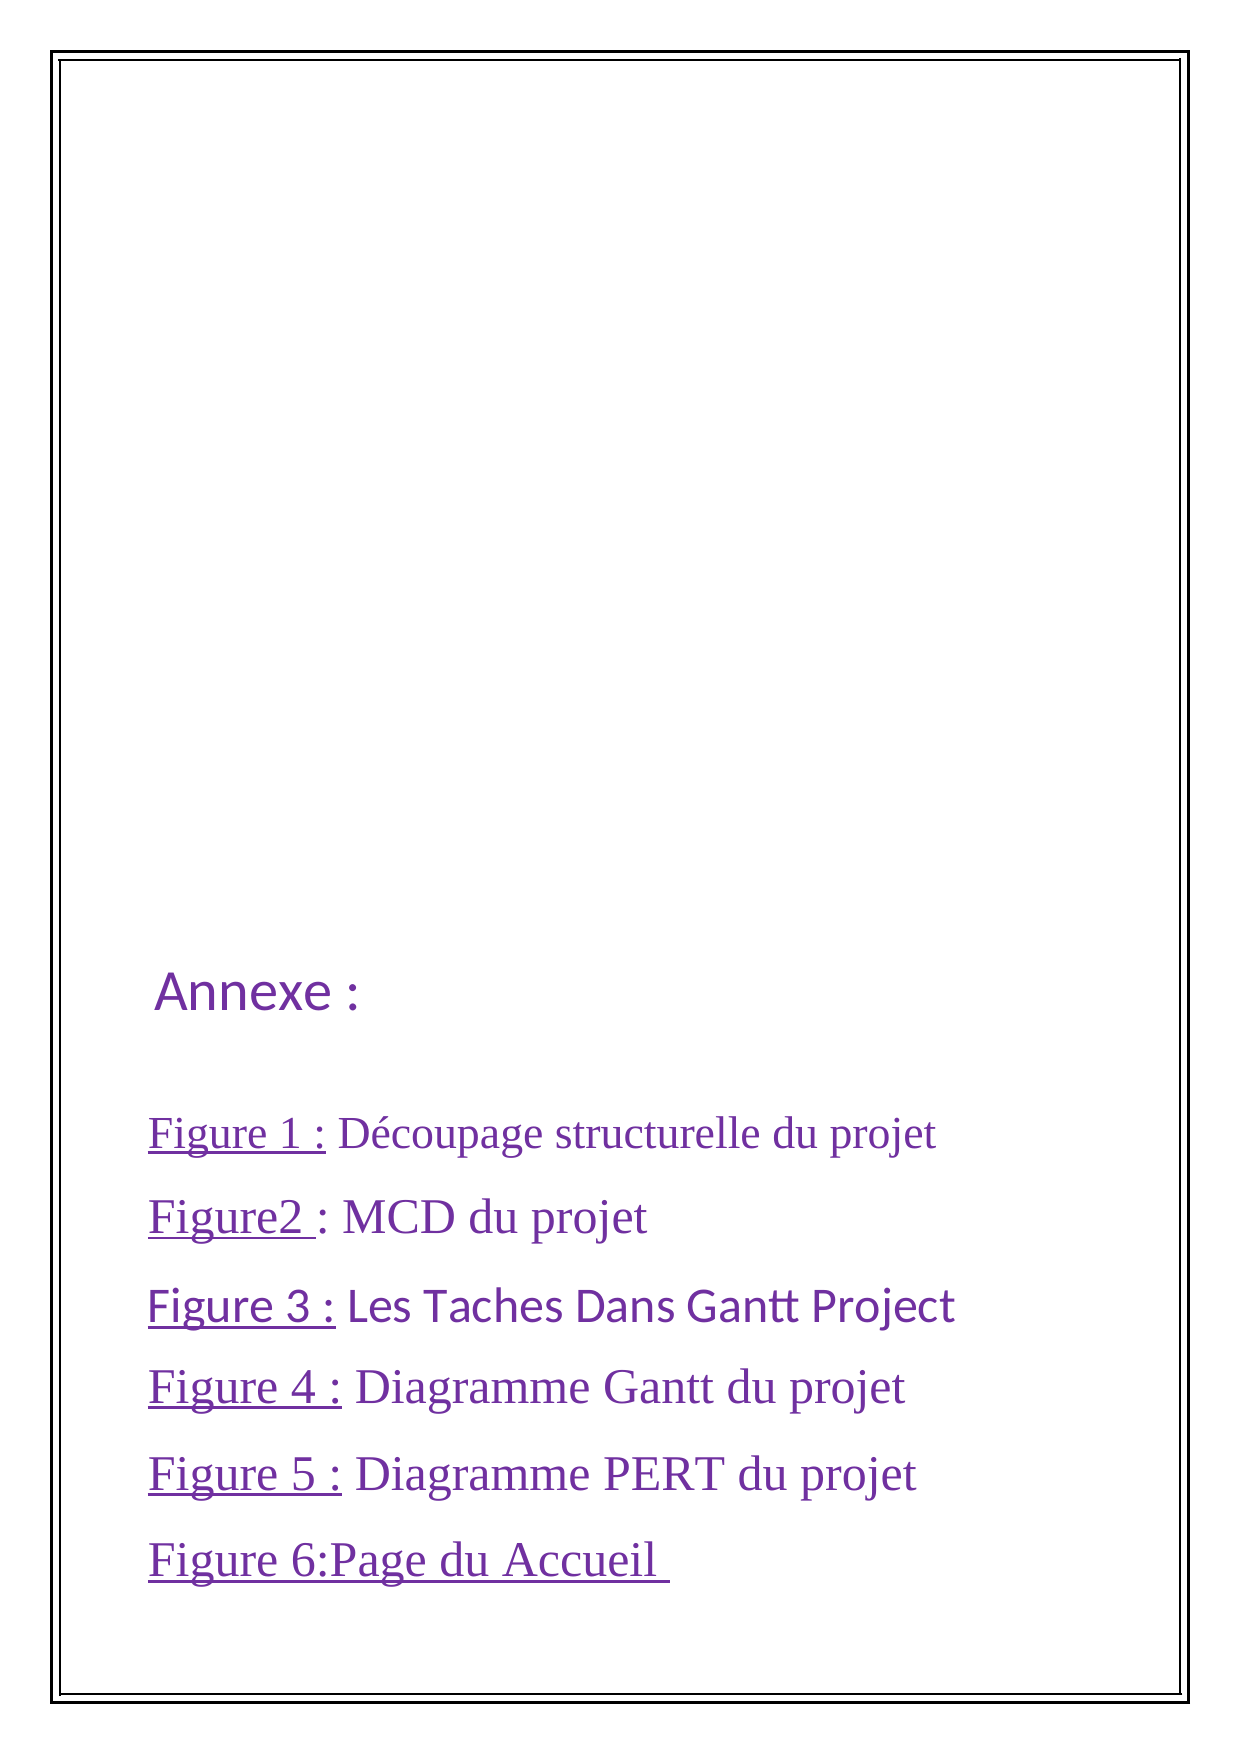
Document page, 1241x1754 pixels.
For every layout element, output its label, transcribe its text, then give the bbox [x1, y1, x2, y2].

text Figure 6:Page du Accueil [148, 1530, 1093, 1588]
text Figure 4 : Diagramme Gantt du projet [148, 1356, 1093, 1414]
text Figure 5 : Diagramme PERT du projet [148, 1443, 1093, 1501]
text Figure 3 : Les Taches Dans Gantt Project [148, 1274, 1093, 1335]
text Annexe : [154, 954, 1093, 1025]
text Figure 1 : Découpage structurelle du projet [148, 1106, 1093, 1158]
text Figure2 : MCD du projet [148, 1187, 1093, 1244]
